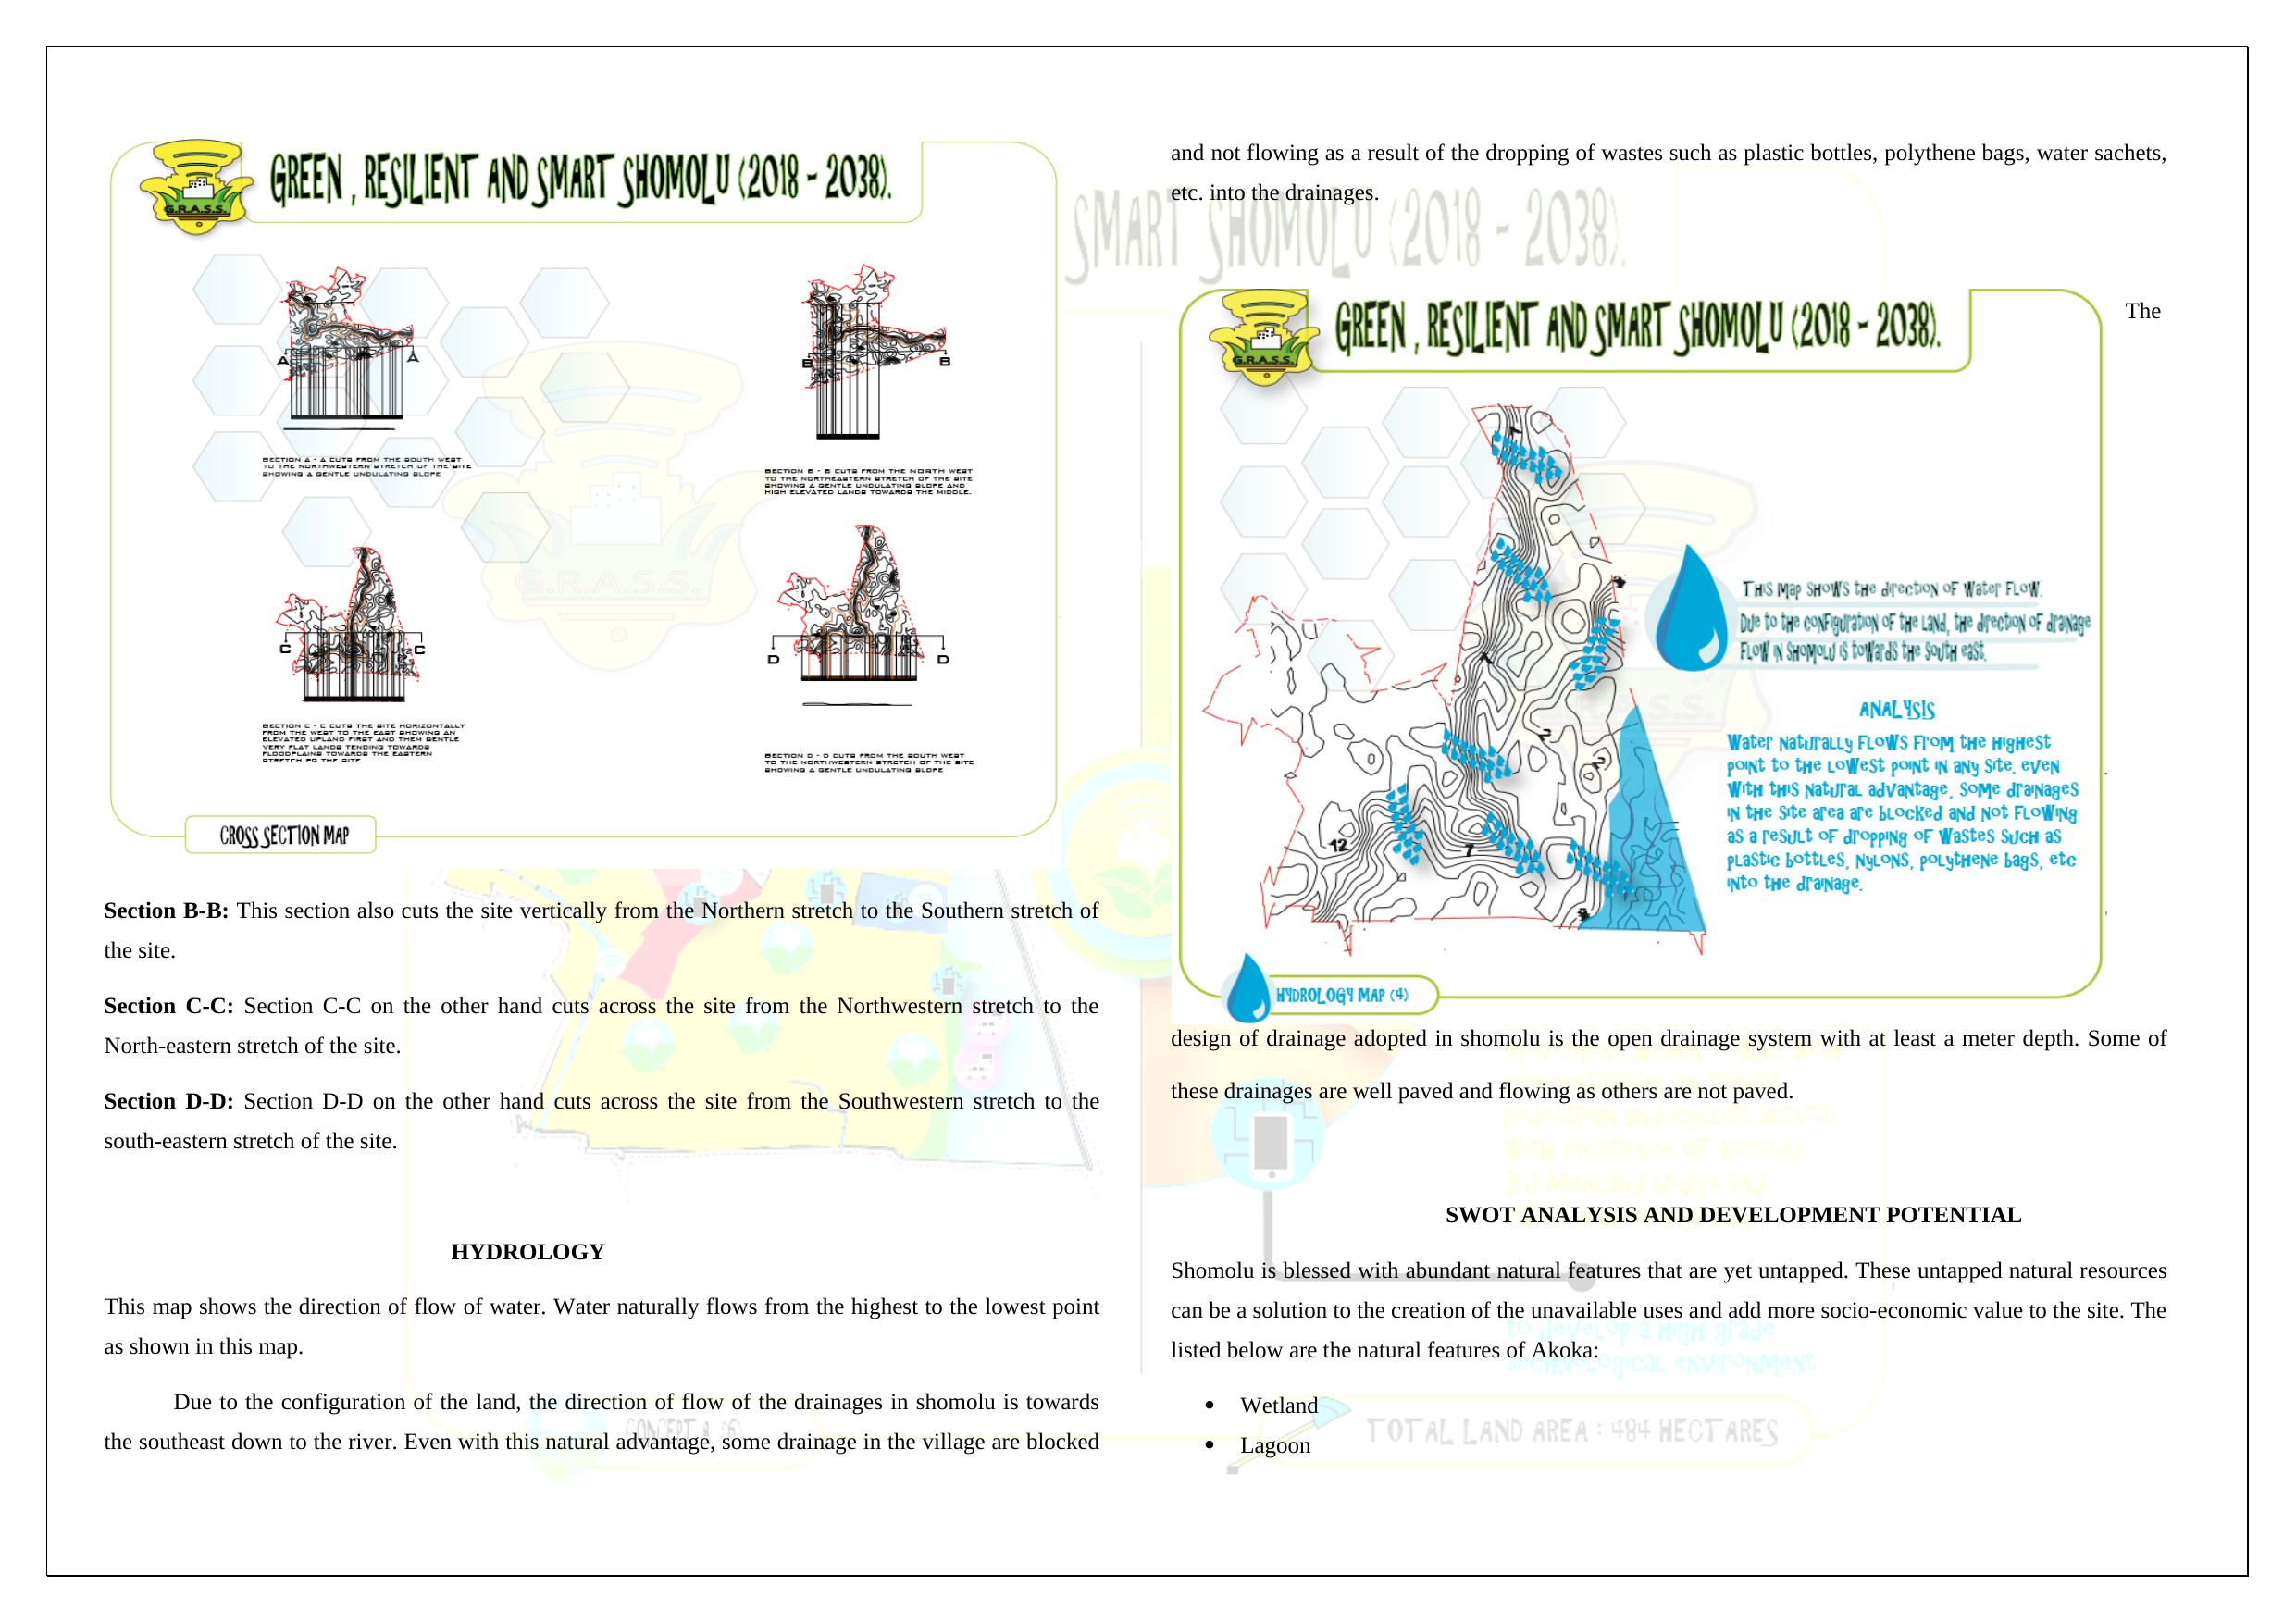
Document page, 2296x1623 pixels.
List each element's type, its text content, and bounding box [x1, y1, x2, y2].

text Shomolu is blessed with abundant natural features that are yet untapped. These untapped natural resources can be a solution to the creation of the unavailable uses and add more socio-economic value to the site. The listed below are the natural features of Akoka: [1171, 1257, 2168, 1363]
text Section D-D: Section D-D on the other hand cuts across the site from the Southwestern stretch to the south-eastern stretch of the site. [104, 1087, 1101, 1154]
text This map shows the direction of flow of water. Water naturally flows from the highest to the lowest point as shown in this map. [104, 1293, 1101, 1359]
list Lagoon [1206, 1431, 2168, 1458]
text Due to the configuration of the land, the direction of flow of the drainages in shomolu is towards the southeast down to the river. Even with this natural advantage, some drainage in the village are blocked and not flowing as a result of the dropping of wastes such as plastic bottles, polythene bags, water sachets, etc. into the drainages. [104, 1388, 1101, 1455]
text Section C-C: Section C-C on the other hand cuts across the site from the Northwestern stretch to the North-eastern stretch of the site. [104, 992, 1101, 1059]
picture [104, 139, 1061, 869]
text Section B-B: This section also cuts the site vertically from the Northern stretch to the Southern stretch of the site. [104, 897, 1101, 963]
text SWOT ANALYSIS AND DEVELOPMENT POTENTIAL [1171, 1201, 2168, 1228]
text HYDROLOGY [381, 1238, 1101, 1264]
list Wetland [1206, 1392, 2168, 1419]
text Due to the configuration of the land, the direction of flow of the drainages in shomolu is towards the southeast down to the river. Even with this natural advantage, some drainage in the village are blocked and not flowing as a result of the dropping of wastes such as plastic bottles, polythene bags, water sachets, etc. into the drainages. [1171, 139, 2168, 205]
picture [1171, 288, 2108, 1024]
